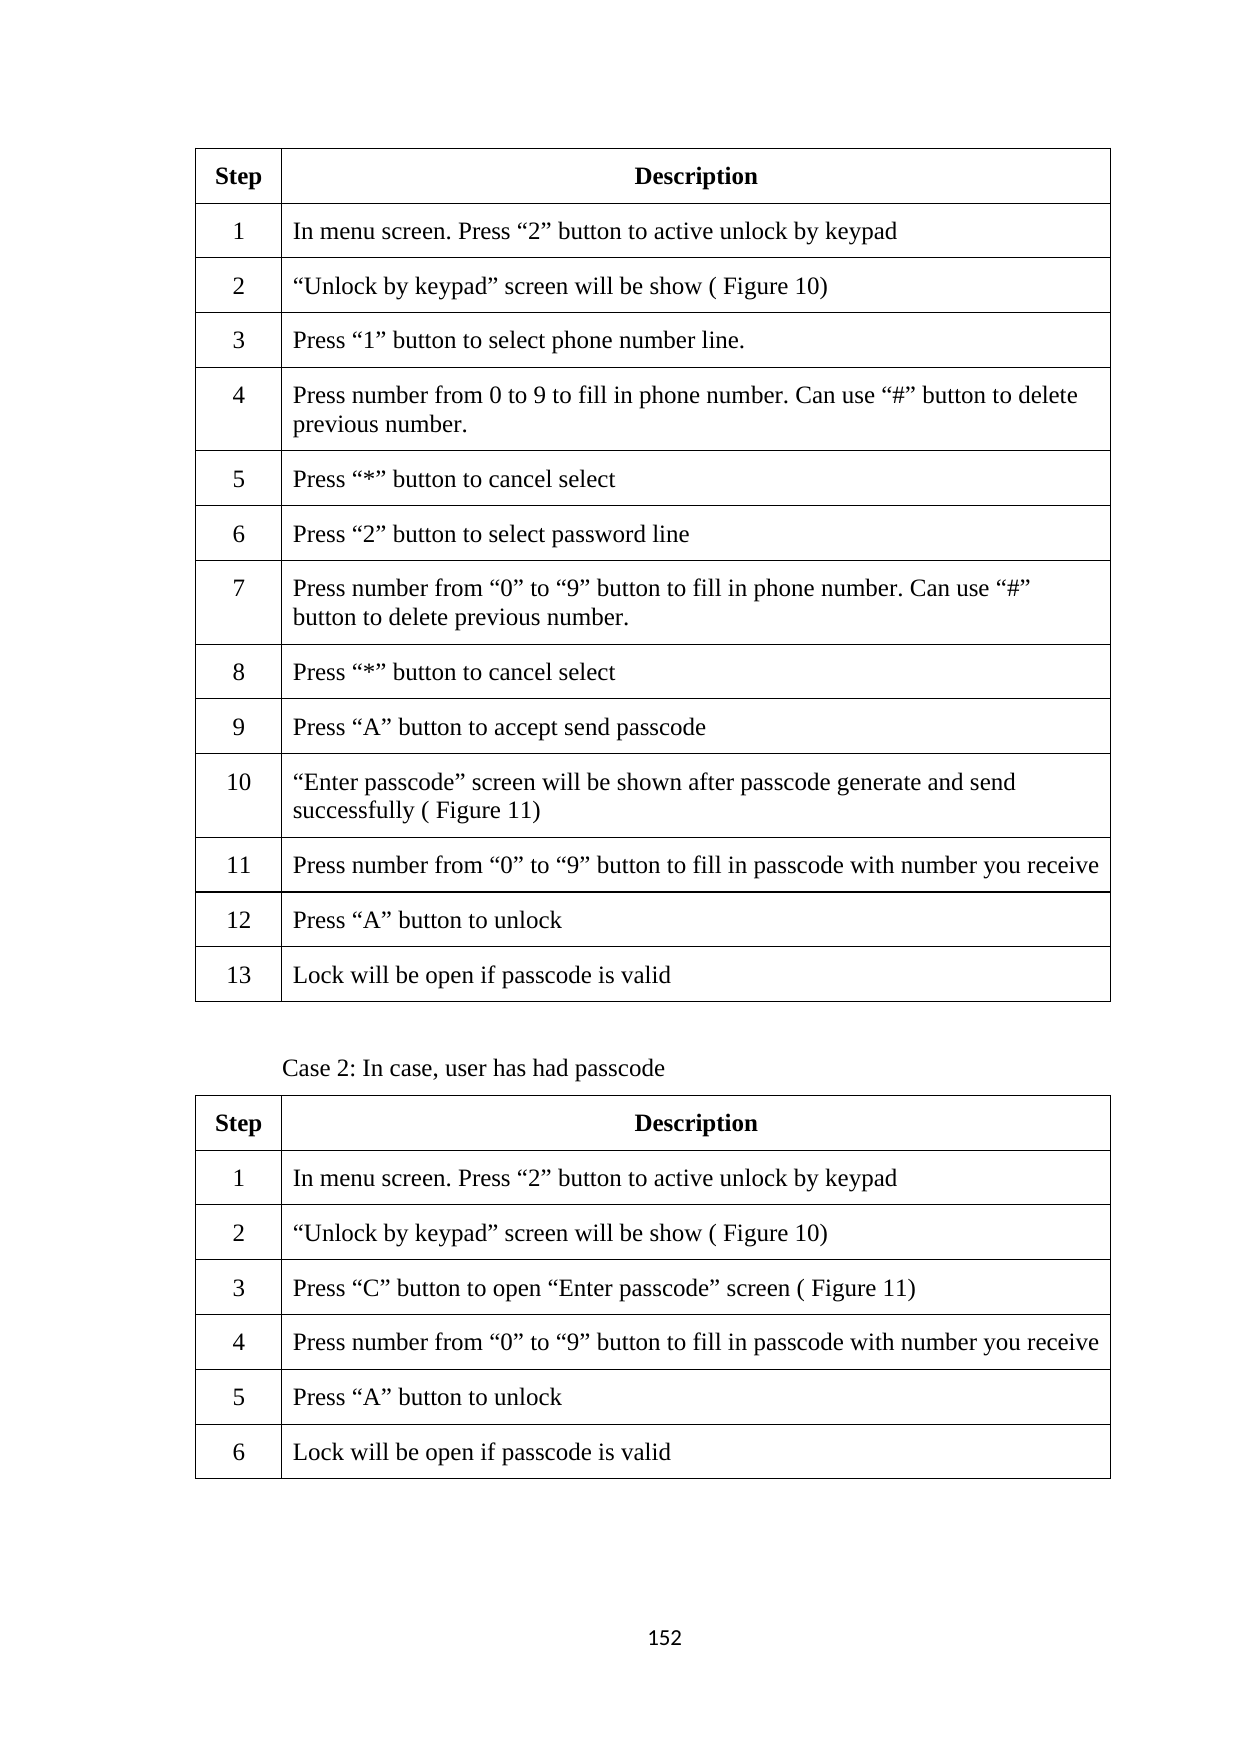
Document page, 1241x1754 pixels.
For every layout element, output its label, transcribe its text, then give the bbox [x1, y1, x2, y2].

text Case 2: In case, user has had passcode [207, 1053, 1122, 1082]
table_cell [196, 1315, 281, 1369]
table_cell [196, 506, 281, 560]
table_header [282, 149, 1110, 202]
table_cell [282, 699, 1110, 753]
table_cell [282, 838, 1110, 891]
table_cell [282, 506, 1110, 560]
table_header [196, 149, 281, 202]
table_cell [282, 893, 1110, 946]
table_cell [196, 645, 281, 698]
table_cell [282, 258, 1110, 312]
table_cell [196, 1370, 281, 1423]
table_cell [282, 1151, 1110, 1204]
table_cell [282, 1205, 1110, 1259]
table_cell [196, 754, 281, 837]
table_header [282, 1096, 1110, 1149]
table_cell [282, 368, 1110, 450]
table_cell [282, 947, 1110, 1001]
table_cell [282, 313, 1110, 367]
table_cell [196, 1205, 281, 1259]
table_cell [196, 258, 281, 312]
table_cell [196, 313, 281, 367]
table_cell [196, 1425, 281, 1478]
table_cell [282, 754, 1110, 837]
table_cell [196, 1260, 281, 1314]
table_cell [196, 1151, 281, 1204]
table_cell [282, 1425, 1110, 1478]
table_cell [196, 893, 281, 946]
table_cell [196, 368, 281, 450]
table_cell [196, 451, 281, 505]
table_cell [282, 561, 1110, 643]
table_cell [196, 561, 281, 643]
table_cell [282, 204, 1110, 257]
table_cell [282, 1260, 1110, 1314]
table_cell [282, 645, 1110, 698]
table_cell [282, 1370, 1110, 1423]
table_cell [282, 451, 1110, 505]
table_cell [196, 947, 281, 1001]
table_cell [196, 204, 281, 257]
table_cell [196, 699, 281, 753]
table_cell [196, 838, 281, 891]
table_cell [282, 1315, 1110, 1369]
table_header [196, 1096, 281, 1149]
